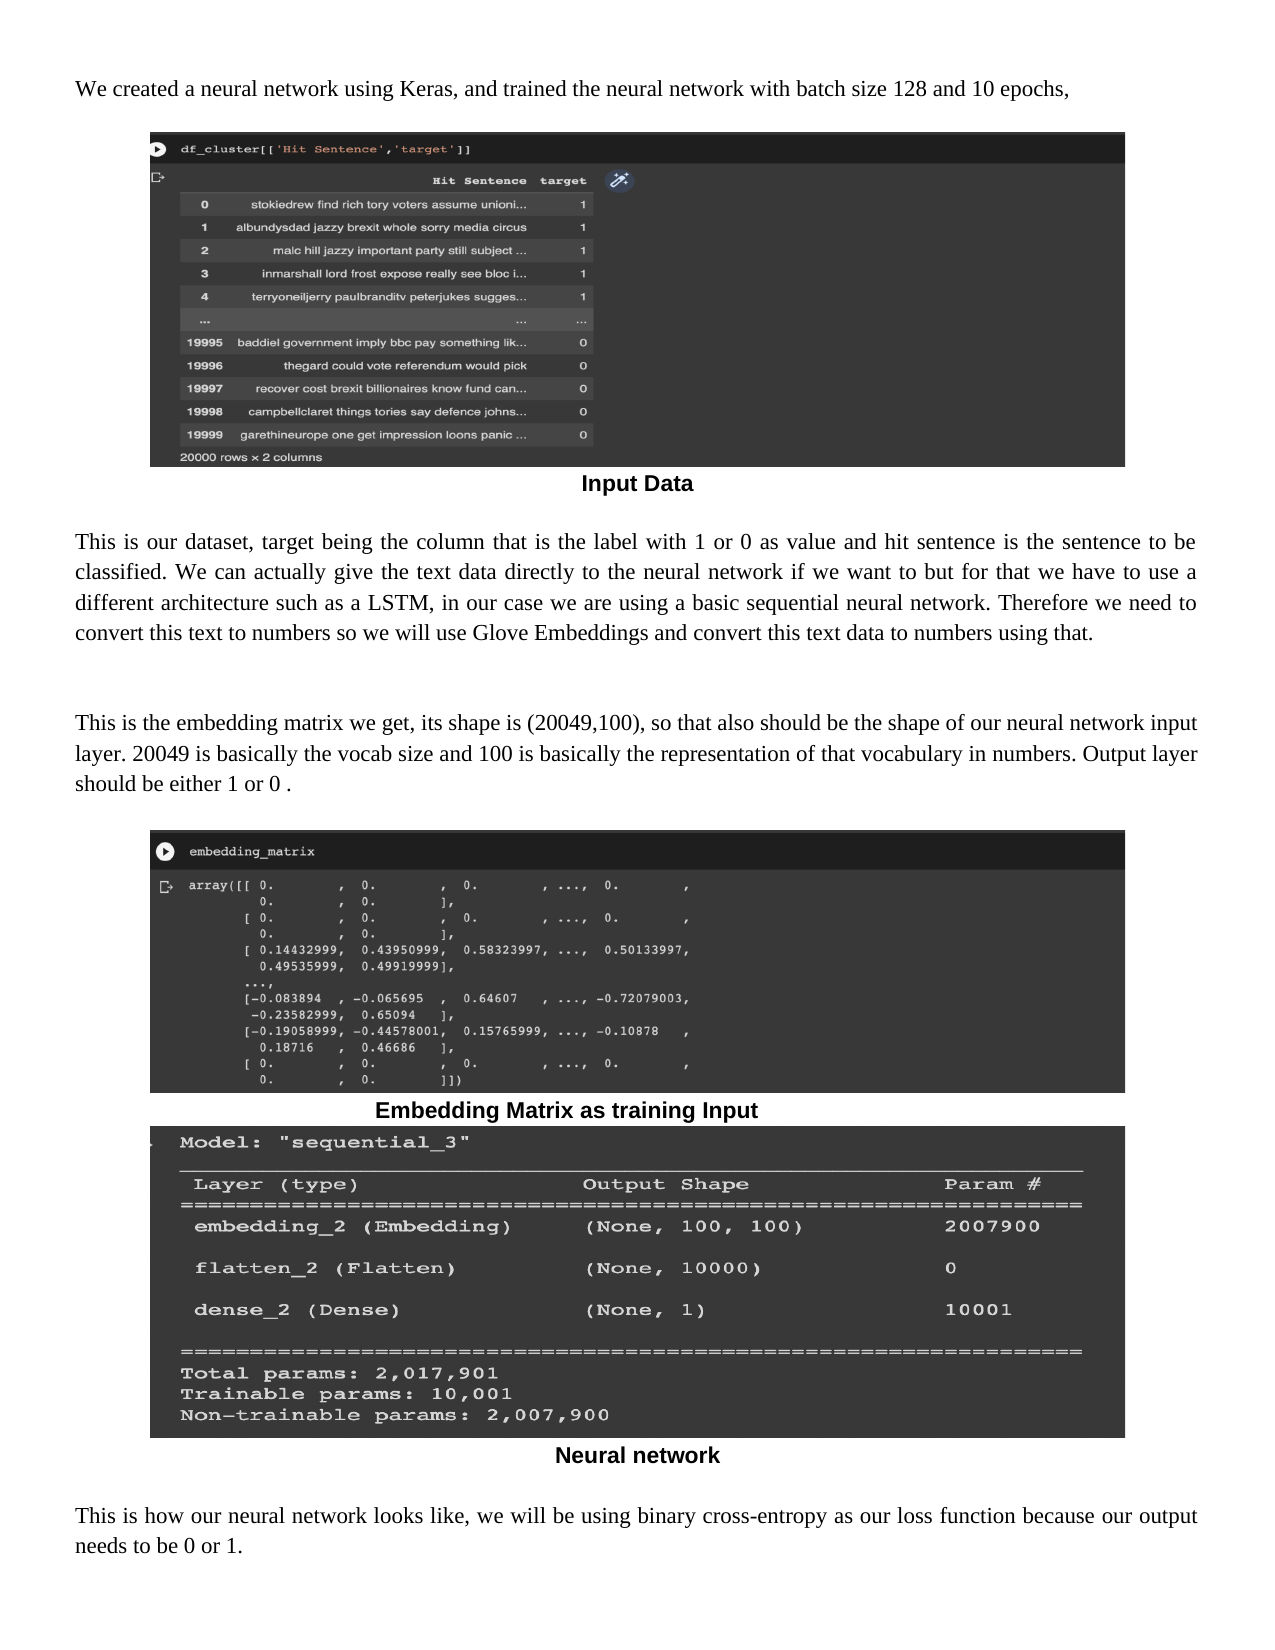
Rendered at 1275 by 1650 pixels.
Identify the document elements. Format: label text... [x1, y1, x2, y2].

text Embedding Matrix as training Input [75, 1097, 1200, 1123]
picture [150, 1126, 1125, 1438]
text We created a neural network using Keras, and trained the neural network with batch size 128 and 10 epochs, [75, 75, 1200, 101]
picture [150, 132, 1125, 467]
text Neural network [75, 1442, 1200, 1468]
picture [150, 830, 1125, 1093]
text Input Data [75, 470, 1200, 497]
text This is the embedding matrix we get, its shape is (20049,100), so that also should be the shape of our neural network input layer. 20049 is basically the vocab size and 100 is basically the representation of that vocabulary in numbers. Output layer should be either 1 or 0 . [75, 709, 1200, 796]
text This is how our neural network looks like, we will be using binary cross-entropy as our loss function because our output needs to be 0 or 1. [75, 1502, 1200, 1559]
text This is our dataset, target being the column that is the label with 1 or 0 as value and hit sentence is the sentence to be classified. We can actually give the text data directly to the neural network if we want to but for that we have to use a different architecture such as a LSTM, in our case we are using a basic sequential neural network. Therefore we need to convert this text to numbers so we will use Glove Embeddings and convert this text data to numbers using that. [75, 528, 1200, 645]
